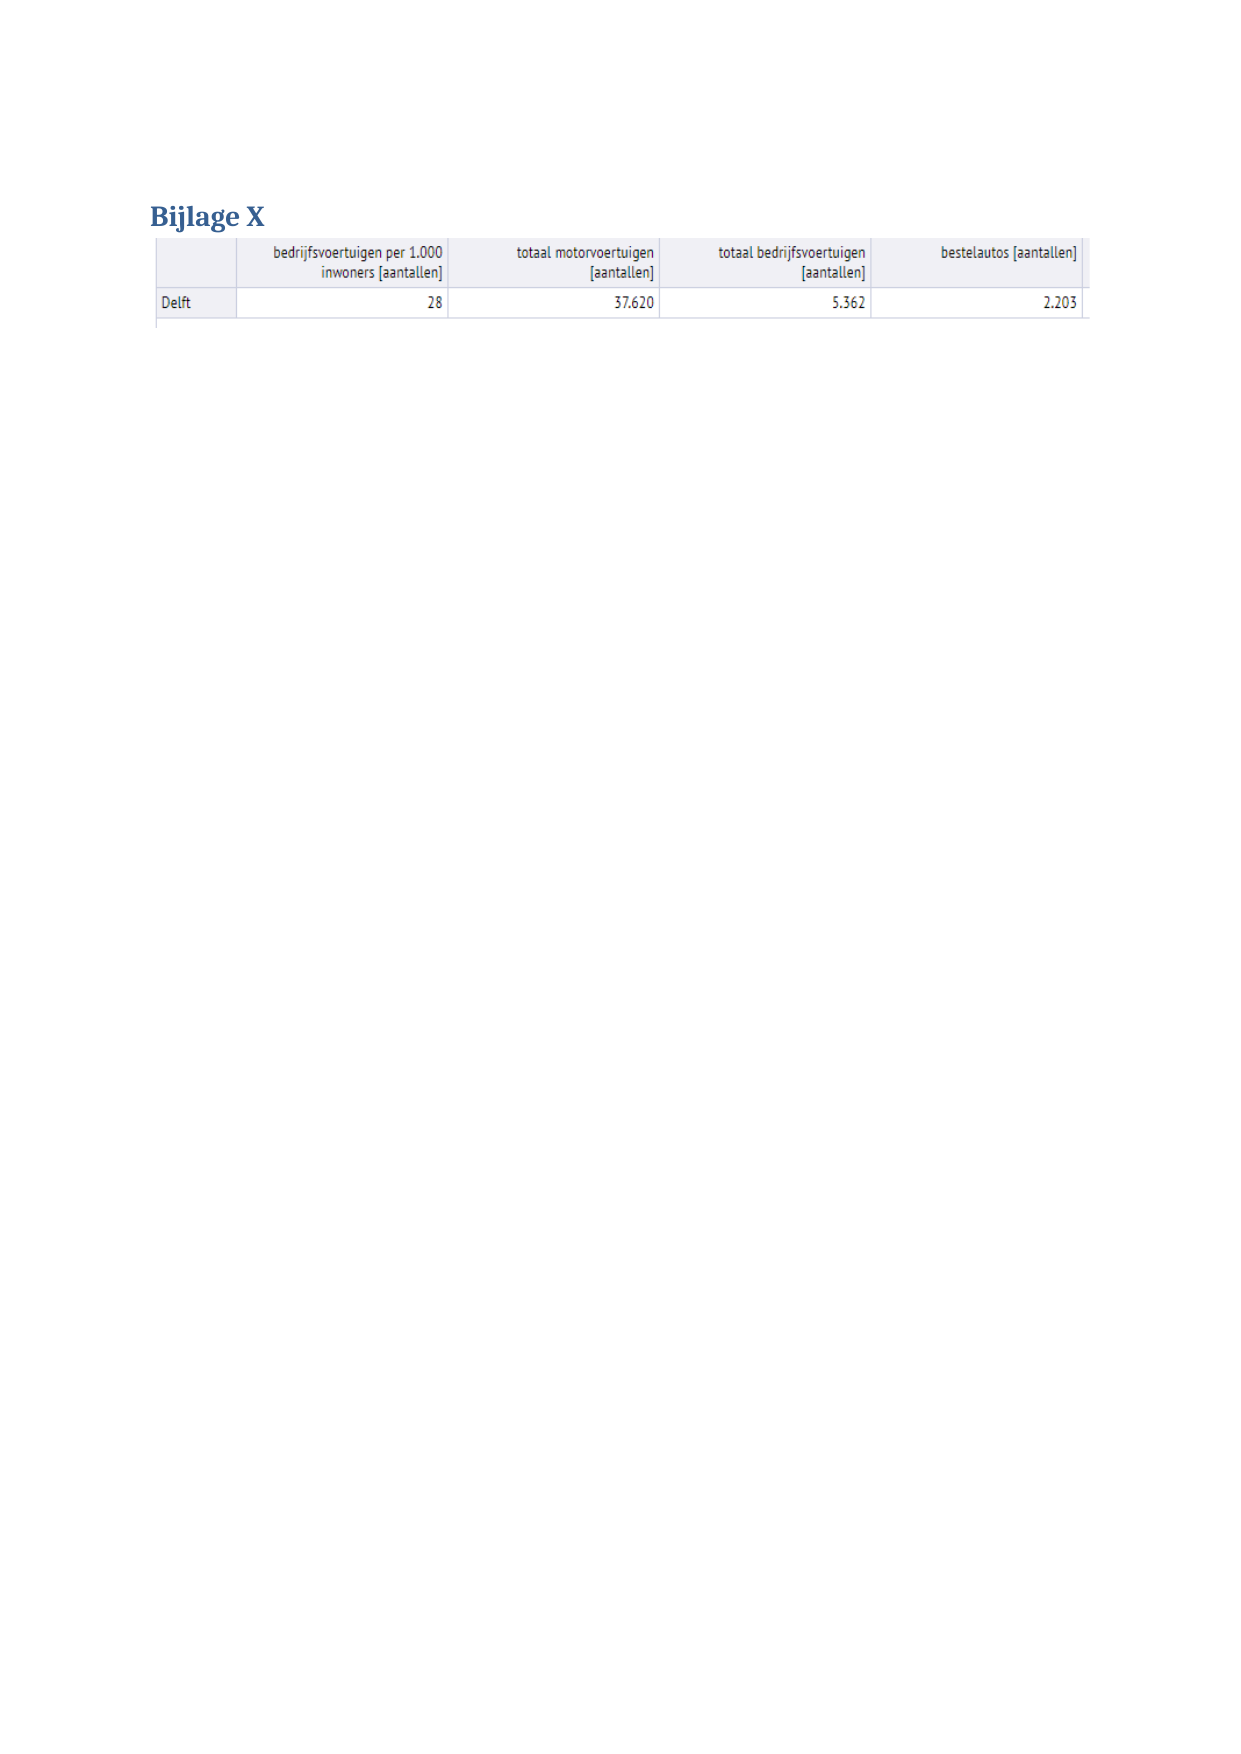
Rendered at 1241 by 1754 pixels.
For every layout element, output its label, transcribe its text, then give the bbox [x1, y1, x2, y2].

picture [150, 238, 1090, 328]
subtitle Bijlage X [150, 200, 1090, 233]
